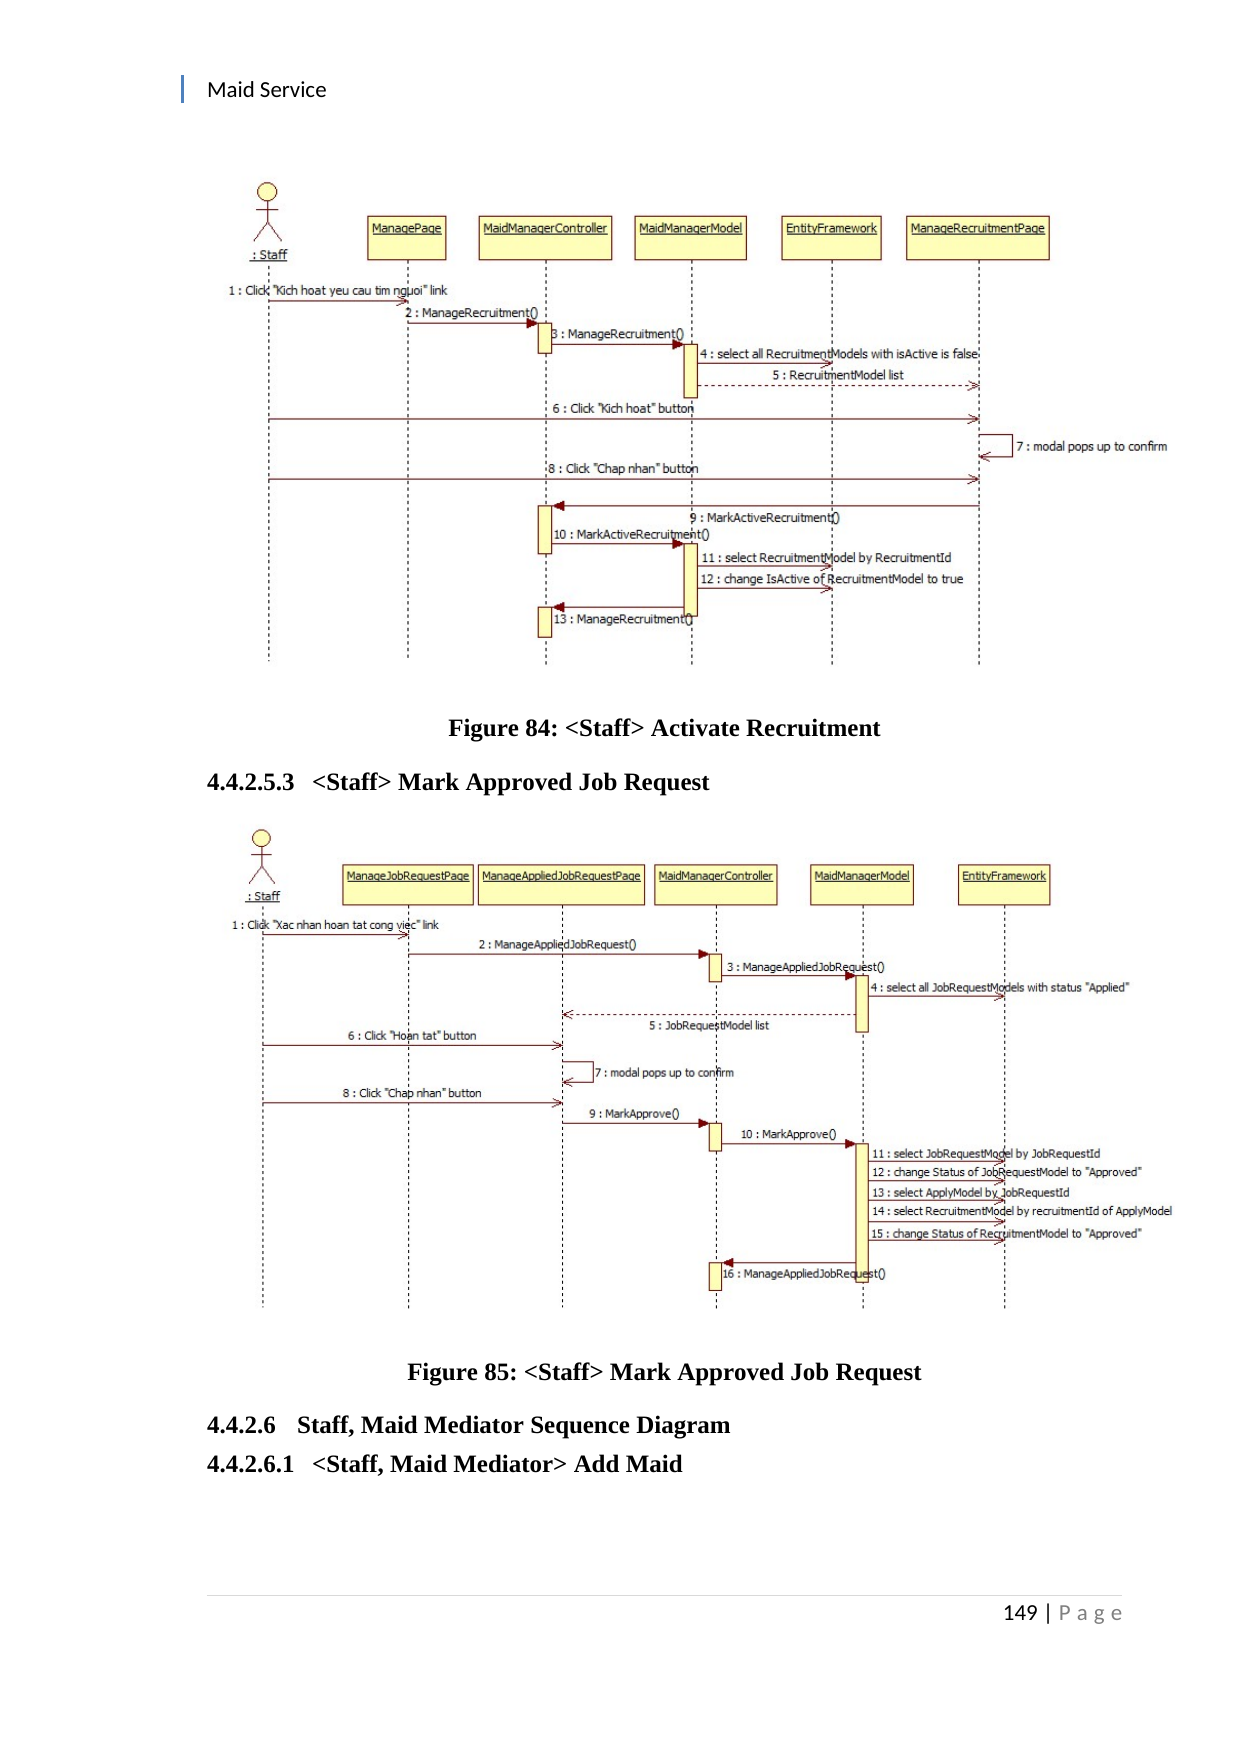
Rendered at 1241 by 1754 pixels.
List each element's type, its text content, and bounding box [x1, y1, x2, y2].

subtitle <Staff> Mark Approved Job Request [207, 767, 1122, 796]
picture [206, 160, 1189, 688]
subtitle Figure 84: <Staff> Activate Recruitment [207, 713, 1122, 742]
picture [206, 808, 1192, 1332]
subtitle Figure 85: <Staff> Mark Approved Job Request [207, 1357, 1122, 1385]
subtitle <Staff, Maid Mediator> Add Maid [207, 1449, 1122, 1478]
subtitle Staff, Maid Mediator Sequence Diagram [207, 1410, 1122, 1439]
